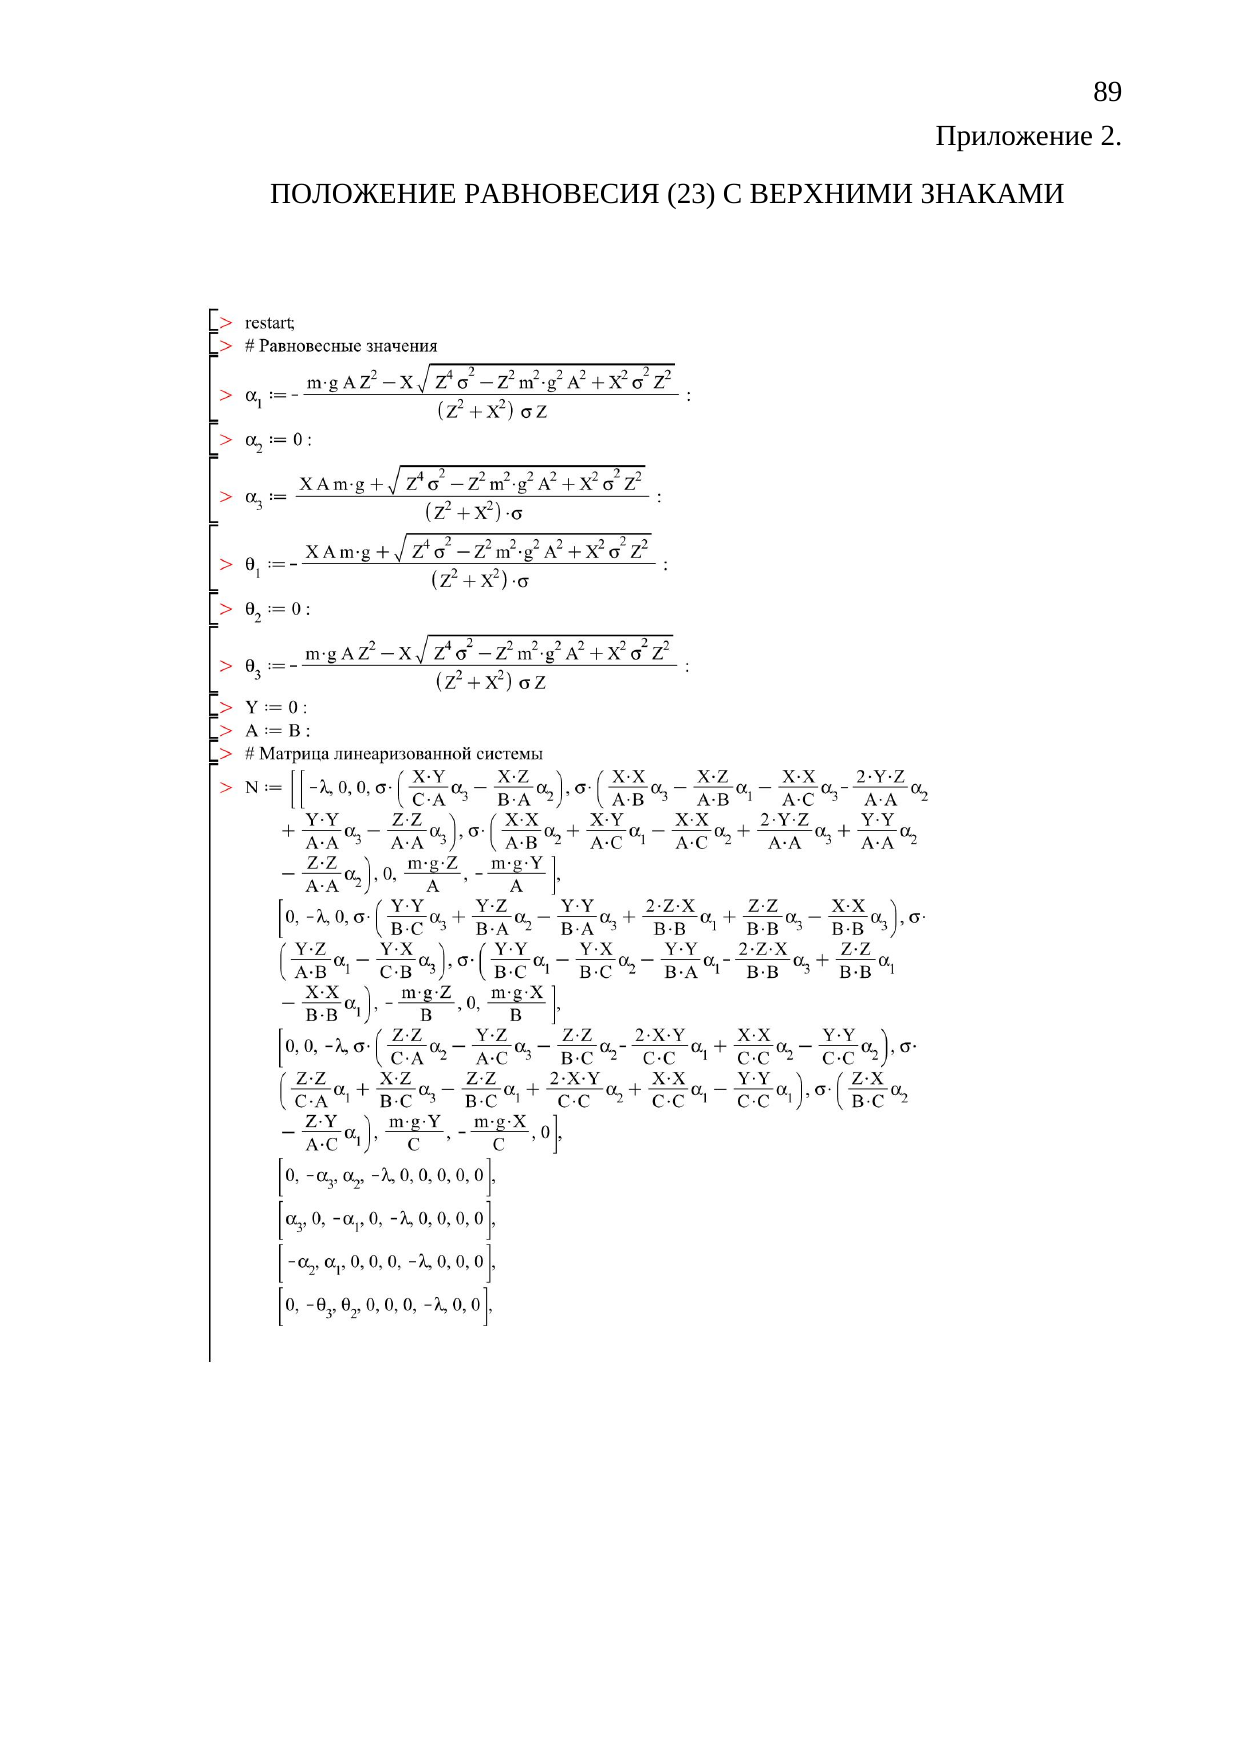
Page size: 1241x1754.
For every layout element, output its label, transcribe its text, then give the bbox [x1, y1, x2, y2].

picture [118, 168, 1064, 1500]
text Приложение 2. [177, 118, 1122, 152]
